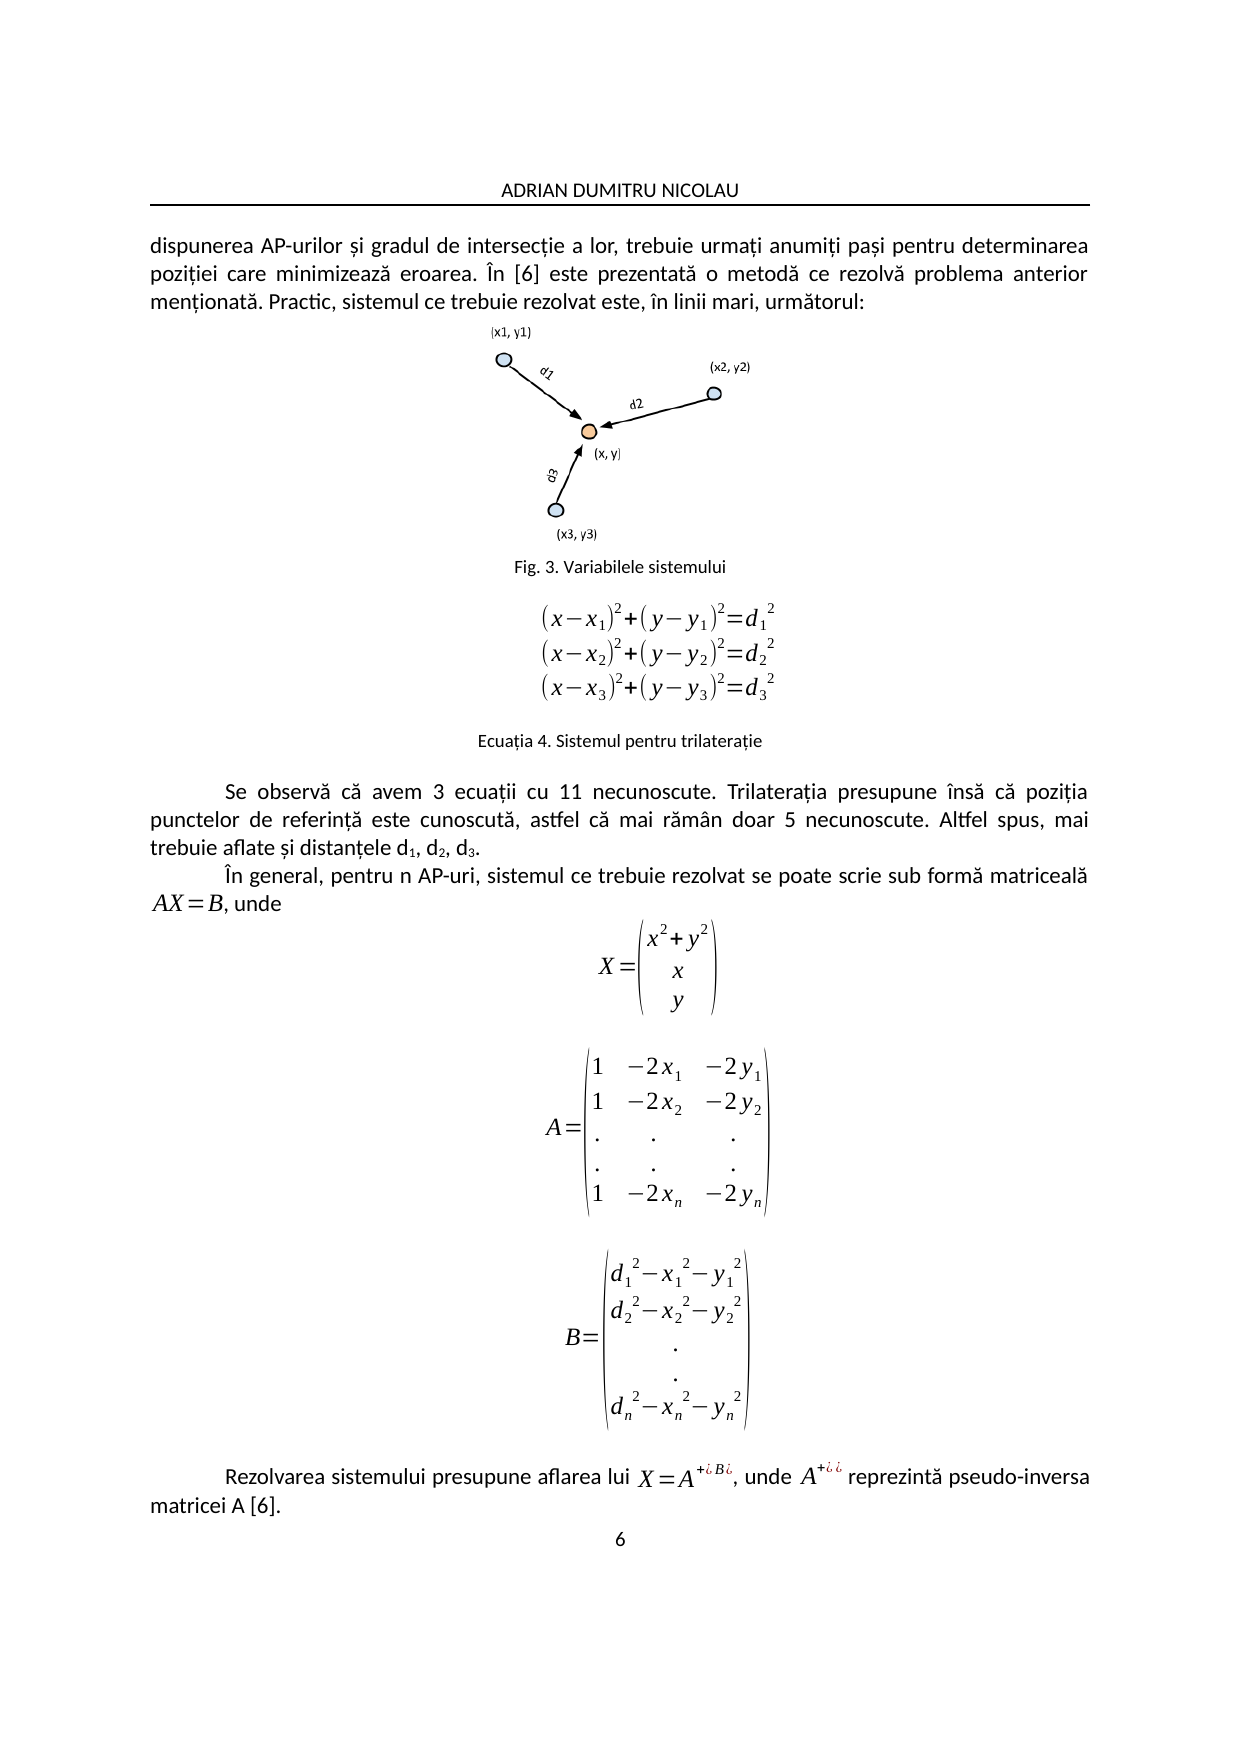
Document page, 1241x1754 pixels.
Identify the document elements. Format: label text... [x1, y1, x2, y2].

text Rezolvarea sistemului presupune aflarea lui , unde reprezintă pseudo-inversa matricei A [6]. [150, 1460, 1090, 1519]
text În general, pentru n AP-uri, sistemul ce trebuie rezolvat se poate scrie sub formă matriceală , unde [150, 861, 1090, 917]
text Ecuația 4. Sistemul pentru trilaterație [150, 729, 1090, 752]
picture [480, 315, 760, 556]
text Fig. 3. Variabilele sistemului [150, 556, 1090, 579]
text Se observă că avem 3 ecuații cu 11 necunoscute. Trilaterația presupune însă că poziția punctelor de referință este cunoscută, astfel că mai rămân doar 5 necunoscute. Altfel spus, mai trebuie aflate și distanțele d1, d2, d3. [150, 777, 1090, 861]
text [150, 231, 1090, 315]
